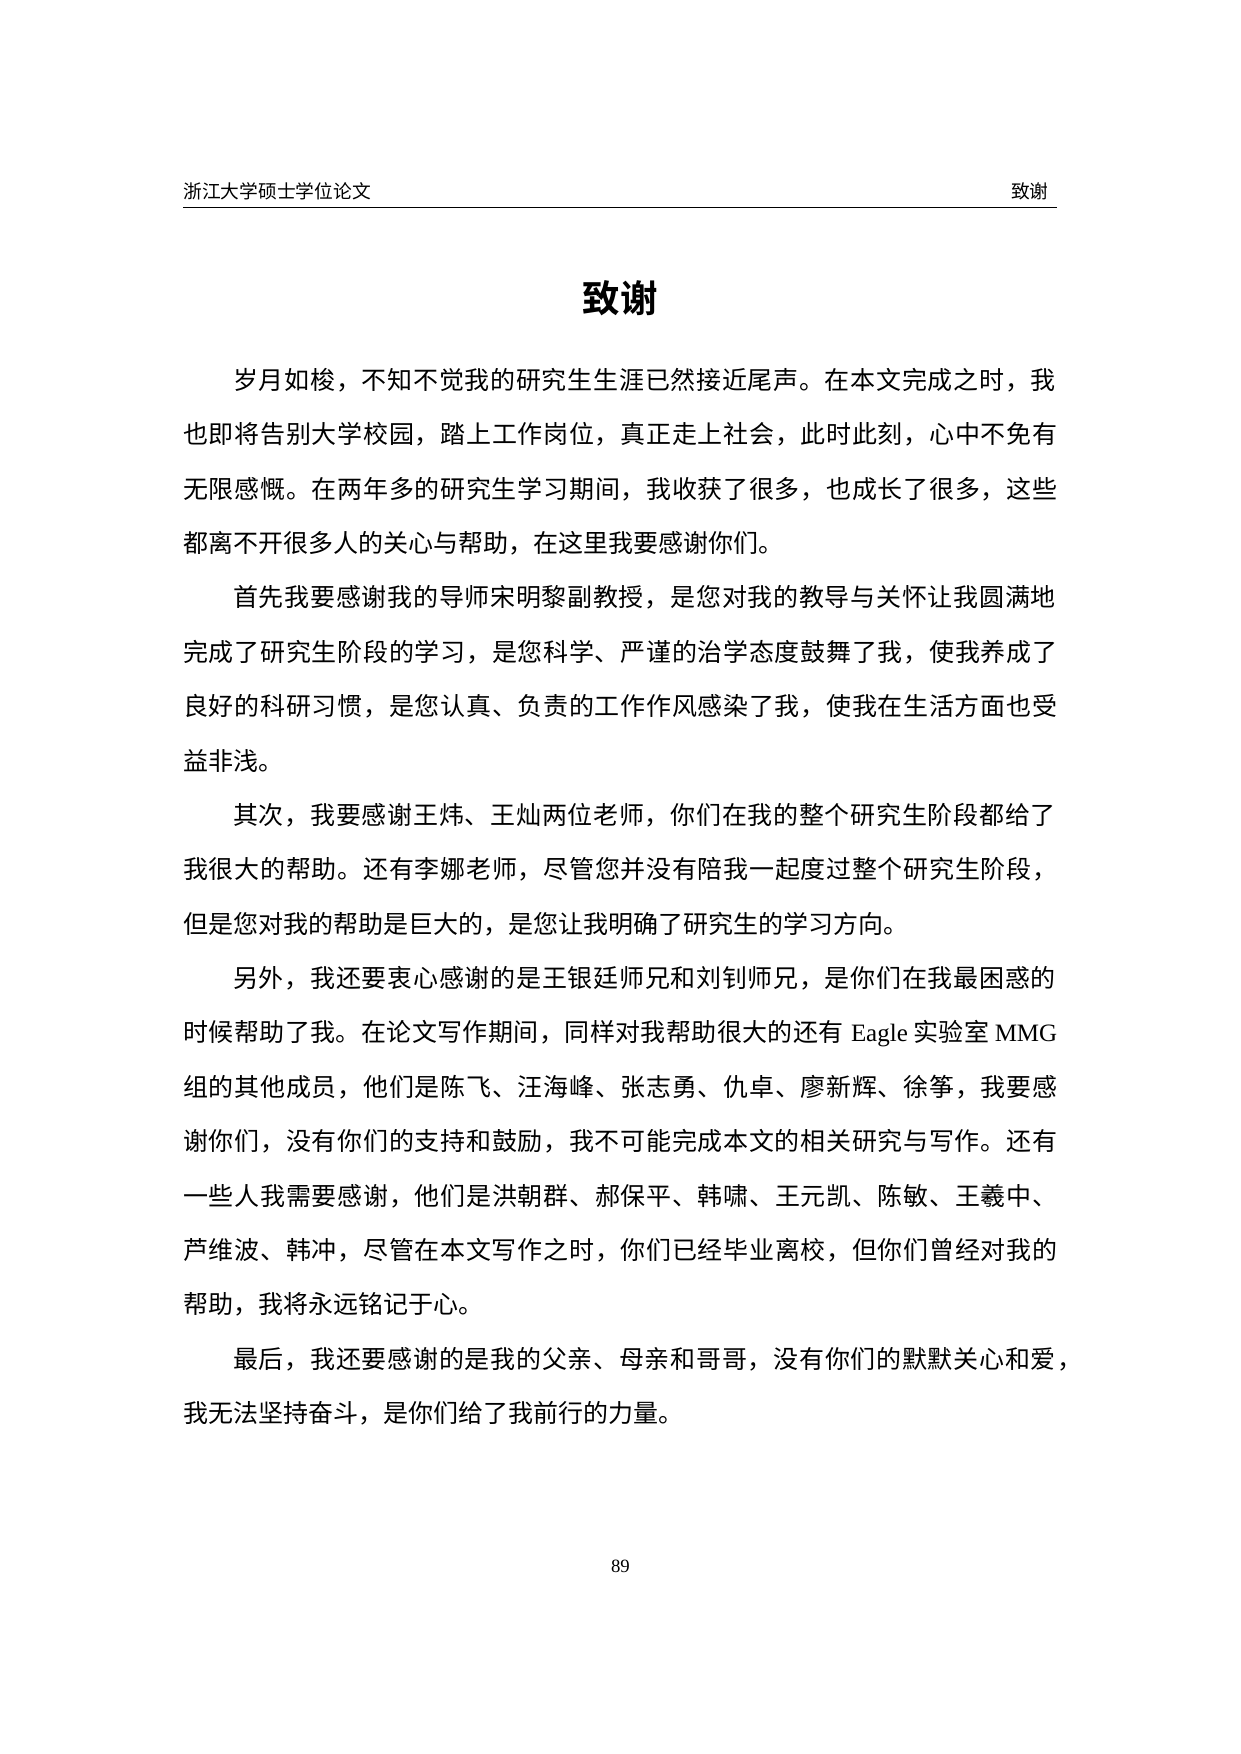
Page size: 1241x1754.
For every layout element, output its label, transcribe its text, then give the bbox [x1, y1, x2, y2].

text 岁月如梭，不知不觉我的研究生生涯已然接近尾声。在本文完成之时，我也即将告别大学校园，踏上工作岗位，真正走上社会，此时此刻，心中不免有无限感慨。在两年多的研究生学习期间，我收获了很多，也成长了很多，这些都离不开很多人的关心与帮助，在这里我要感谢你们。 [183, 360, 1057, 560]
text 最后，我还要感谢的是我的父亲、母亲和哥哥，没有你们的默默关心和爱，我无法坚持奋斗，是你们给了我前行的力量。 [183, 1339, 1057, 1430]
text 首先我要感谢我的导师宋明黎副教授，是您对我的教导与关怀让我圆满地完成了研究生阶段的学习，是您科学、严谨的治学态度鼓舞了我，使我养成了良好的科研习惯，是您认真、负责的工作作风感染了我，使我在生活方面也受益非浅。 [183, 578, 1057, 777]
text 另外，我还要衷心感谢的是王银廷师兄和刘钊师兄，是你们在我最困惑的时候帮助了我。在论文写作期间，同样对我帮助很大的还有Eagle实验室MMG组的其他成员，他们是陈飞、汪海峰、张志勇、仇卓、廖新辉、徐筝，我要感谢你们，没有你们的支持和鼓励，我不可能完成本文的相关研究与写作。还有一些人我需要感谢，他们是洪朝群、郝保平、韩啸、王元凯、陈敏、王羲中、芦维波、韩冲，尽管在本文写作之时，你们已经毕业离校，但你们曾经对我的帮助，我将永远铭记于心。 [183, 958, 1057, 1321]
text 其次，我要感谢王炜、王灿两位老师，你们在我的整个研究生阶段都给了我很大的帮助。还有李娜老师，尽管您并没有陪我一起度过整个研究生阶段，但是您对我的帮助是巨大的，是您让我明确了研究生的学习方向。 [183, 795, 1057, 940]
title 致谢 [183, 268, 1057, 323]
